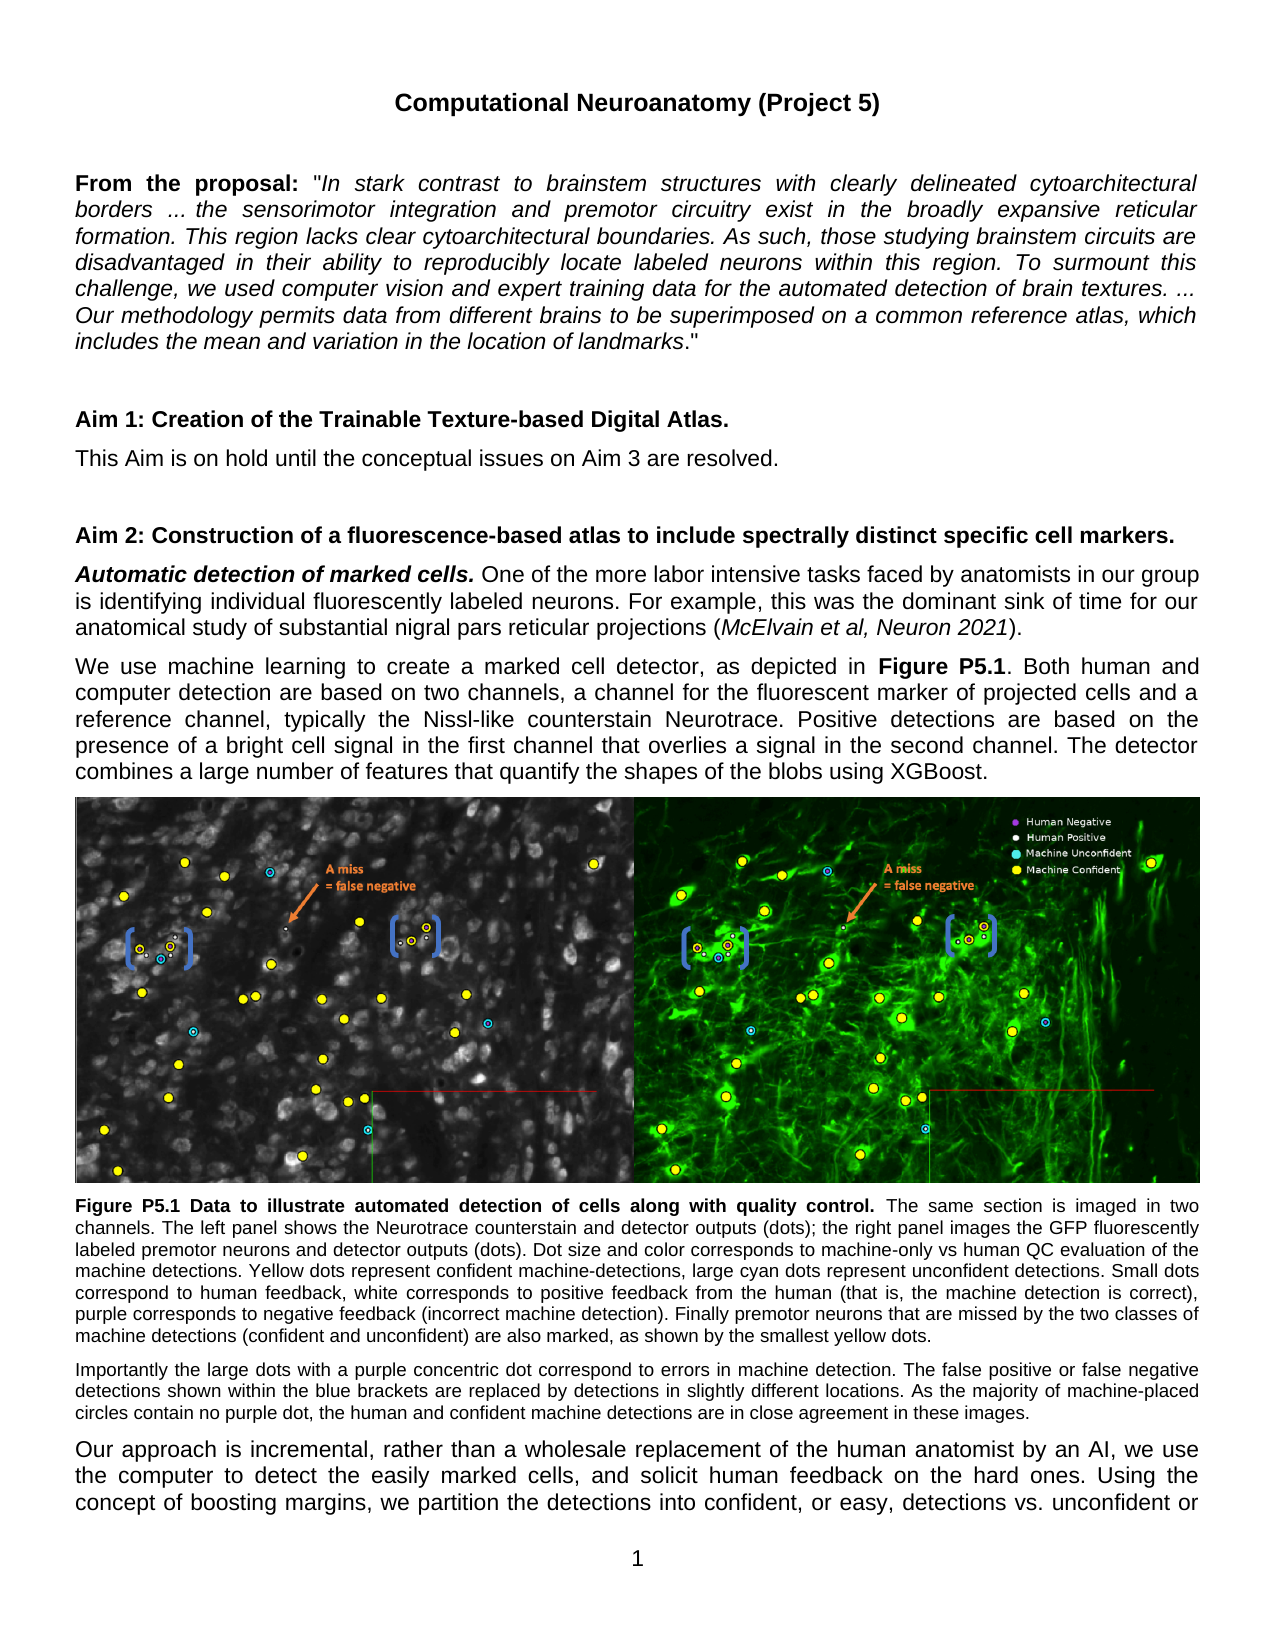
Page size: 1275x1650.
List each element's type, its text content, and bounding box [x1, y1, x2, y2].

text We use machine learning to create a marked cell detector, as depicted in Figure P5.1. Both human and computer detection are based on two channels, a channel for the fluorescent marker of projected cells and a reference channel, typically the Nissl-like counterstain Neurotrace. Positive detections are based on the presence of a bright cell signal in the first channel that overlies a signal in the second channel. The detector combines a large number of features that quantify the shapes of the blobs using XGBoost. [75, 653, 1200, 784]
subtitle Computational Neuroanatomy (Project 5) [75, 87, 1200, 116]
text Importantly the large dots with a purple concentric dot correspond to errors in machine detection. The false positive or false negative detections shown within the blue brackets are replaced by detections in slightly different locations. As the majority of machine-placed circles contain no purple dot, the human and confident machine detections are in close agreement in these images. [75, 1359, 1200, 1423]
picture [75, 797, 1200, 1183]
text Aim 2: Construction of a fluorescence-based atlas to include spectrally distinct specific cell markers. [75, 522, 1200, 549]
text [75, 1436, 1200, 1515]
text Aim 1: Creation of the Trainable Texture-based Digital Atlas. [75, 406, 1200, 432]
text Automatic detection of marked cells. One of the more labor intensive tasks faced by anatomists in our group is identifying individual fluorescently labeled neurons. For example, this was the dominant sink of time for our anatomical study of substantial nigral pars reticular projections (McElvain et al, Neuron 2021). [75, 561, 1200, 640]
text Figure P5.1 Data to illustrate automated detection of cells along with quality control. The same section is imaged in two channels. The left panel shows the Neurotrace counterstain and detector outputs (dots); the right panel images the GFP fluorescently labeled premotor neurons and detector outputs (dots). Dot size and color corresponds to machine-only vs human QC evaluation of the machine detections. Yellow dots represent confident machine-detections, large cyan dots represent unconfident detections. Small dots correspond to human feedback, white corresponds to positive feedback from the human (that is, the machine detection is correct), purple corresponds to negative feedback (incorrect machine detection). Finally premotor neurons that are missed by the two classes of machine detections (confident and unconfident) are also marked, as shown by the smallest yellow dots. [75, 1195, 1200, 1346]
text This Aim is on hold until the conceptual issues on Aim 3 are resolved. [75, 445, 1200, 471]
text From the proposal: "In stark contrast to brainstem structures with clearly delineated cytoarchitectural borders ... the sensorimotor integration and premotor circuitry exist in the broadly expansive reticular formation. This region lacks clear cytoarchitectural boundaries. As such, those studying brainstem circuits are disadvantaged in their ability to reproducibly locate labeled neurons within this region. To surmount this challenge, we used computer vision and expert training data for the automated detection of brain textures. ... Our methodology permits data from different brains to be superimposed on a common reference atlas, which includes the mean and variation in the location of landmarks." [75, 170, 1200, 354]
